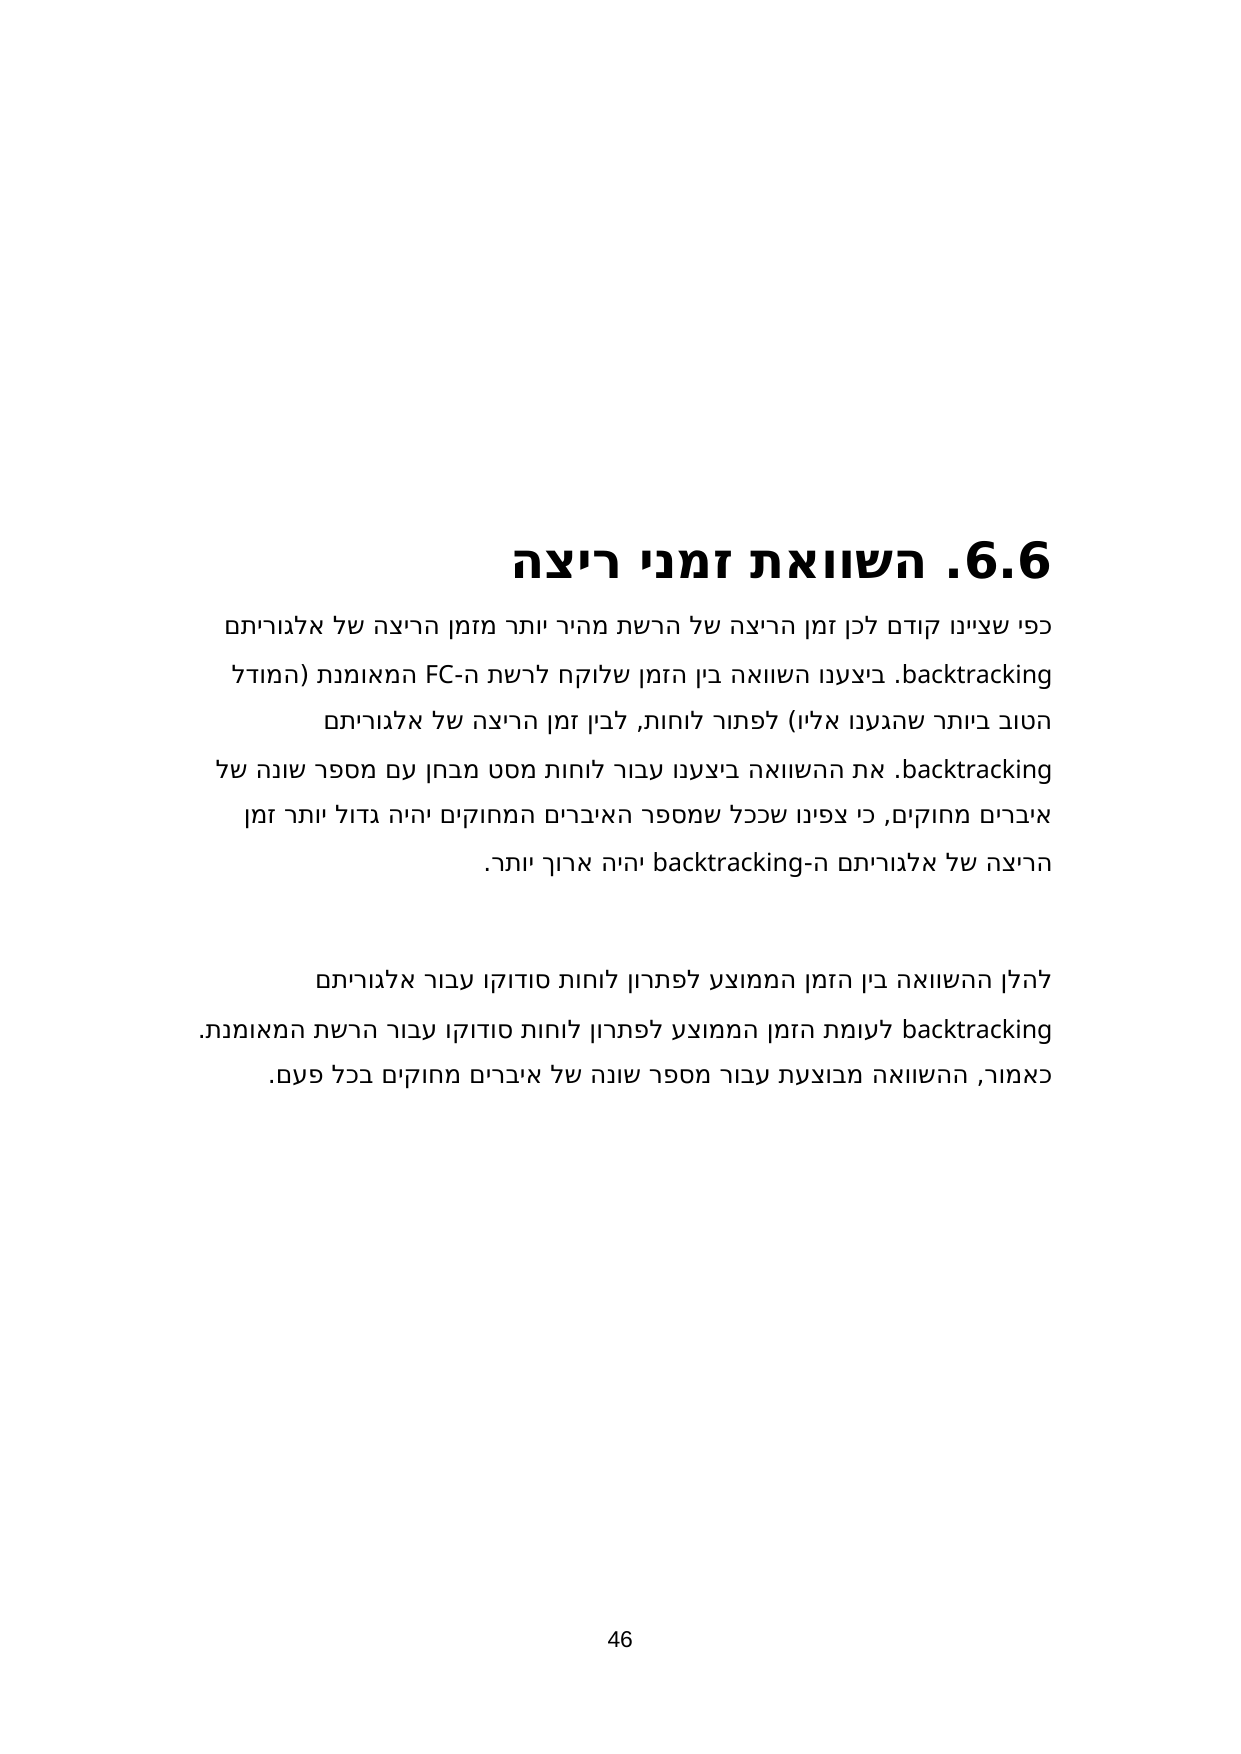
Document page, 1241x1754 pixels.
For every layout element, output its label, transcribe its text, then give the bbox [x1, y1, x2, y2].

text להלן ההשוואה בין הזמן הממוצע לפתרון לוחות סודוקו עבור אלגוריתם backtracking לעומת הזמן הממוצע לפתרון לוחות סודוקו עבור הרשת המאומנת. כאמור, ההשוואה מבוצעת עבור מספר שונה של איברים מחוקים בכל פעם. [187, 965, 1053, 1089]
text 6.6. השוואת זמני ריצה [187, 532, 1053, 590]
text כפי שציינו קודם לכן זמן הריצה של הרשת מהיר יותר מזמן הריצה של אלגוריתם backtracking. ביצענו השוואה בין הזמן שלוקח לרשת ה-FC המאומנת (המודל הטוב ביותר שהגענו אליו) לפתור לוחות, לבין זמן הריצה של אלגוריתם backtracking. את ההשוואה ביצענו עבור לוחות מסט מבחן עם מספר שונה של איברים מחוקים, כי צפינו שככל שמספר האיברים המחוקים יהיה גדול יותר זמן הריצה של אלגוריתם ה-backtracking יהיה ארוך יותר. [187, 611, 1053, 878]
